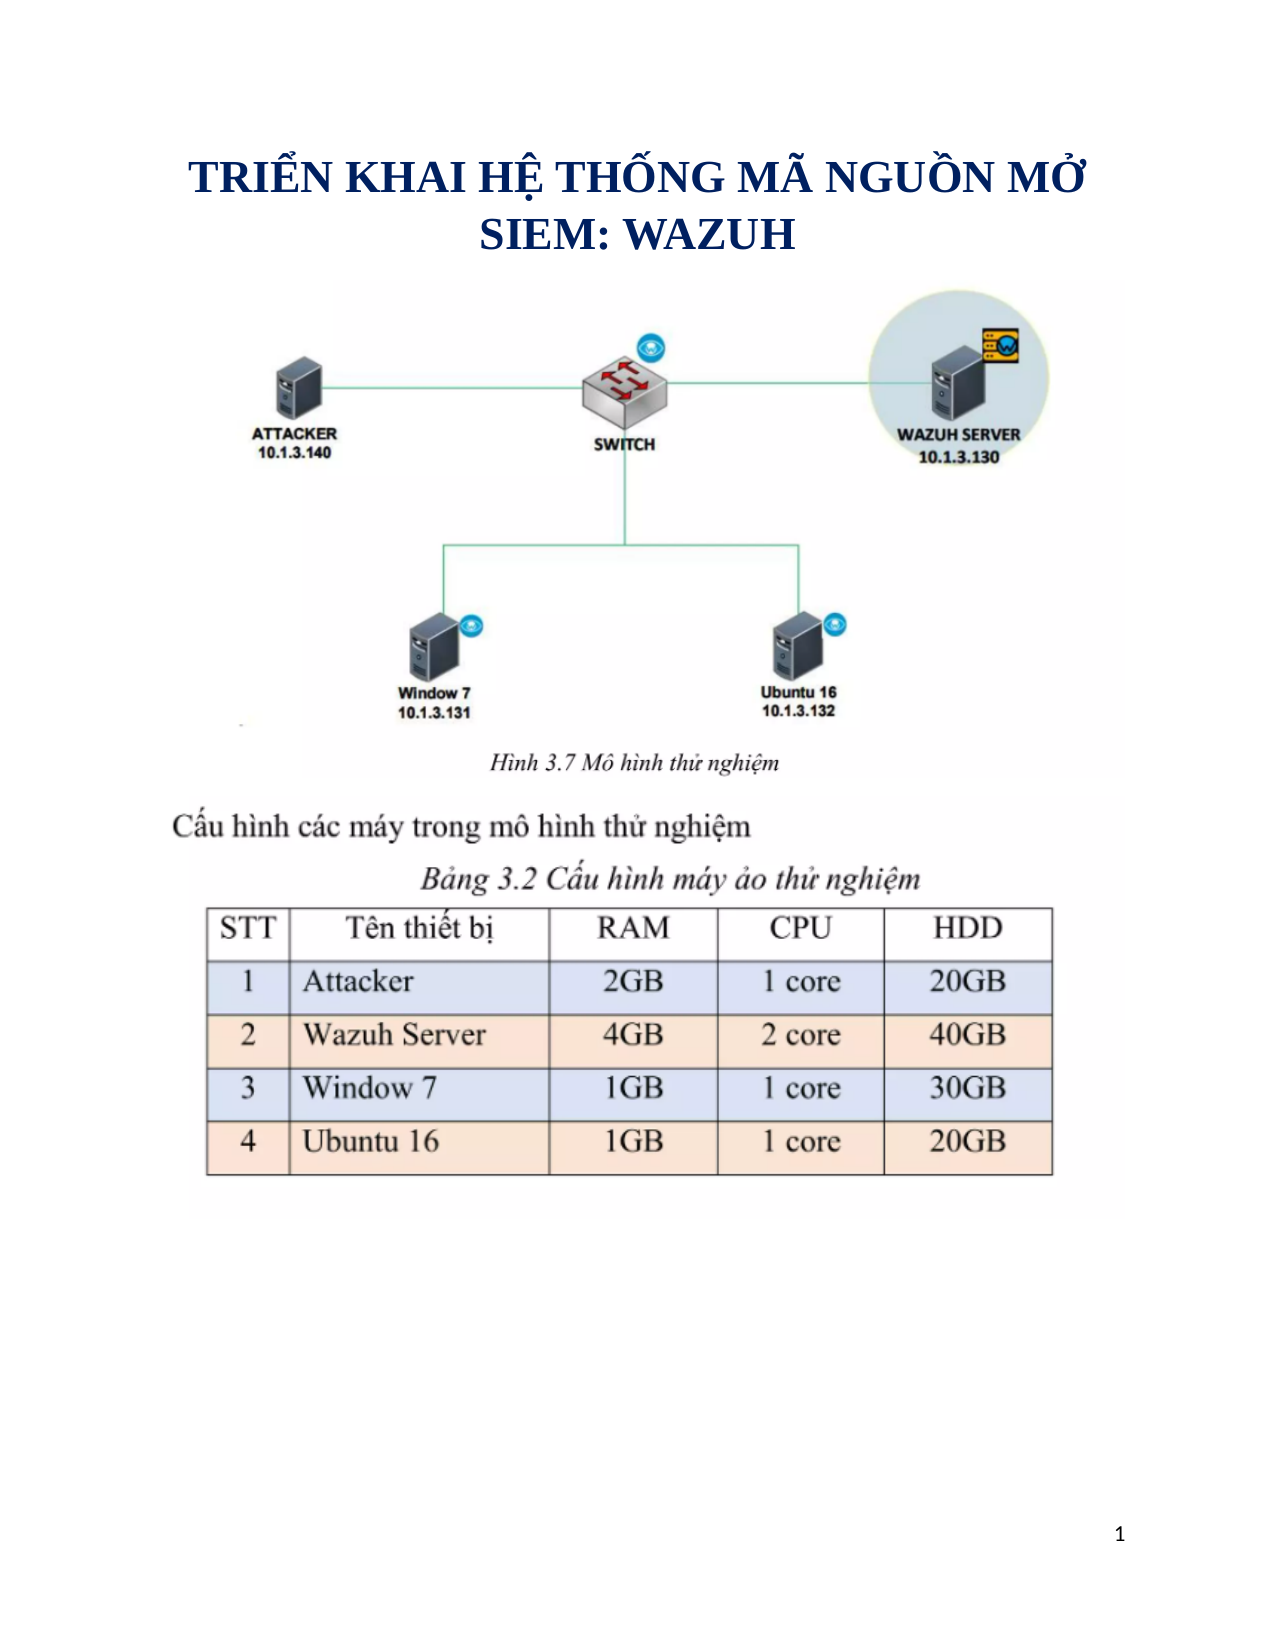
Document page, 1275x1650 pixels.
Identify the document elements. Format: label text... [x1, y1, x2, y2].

picture [150, 796, 1125, 1219]
picture [150, 280, 1125, 778]
text TRIỂN KHAI HỆ THỐNG MÃ NGUỒN MỞ SIEM: WAZUH [150, 150, 1125, 259]
